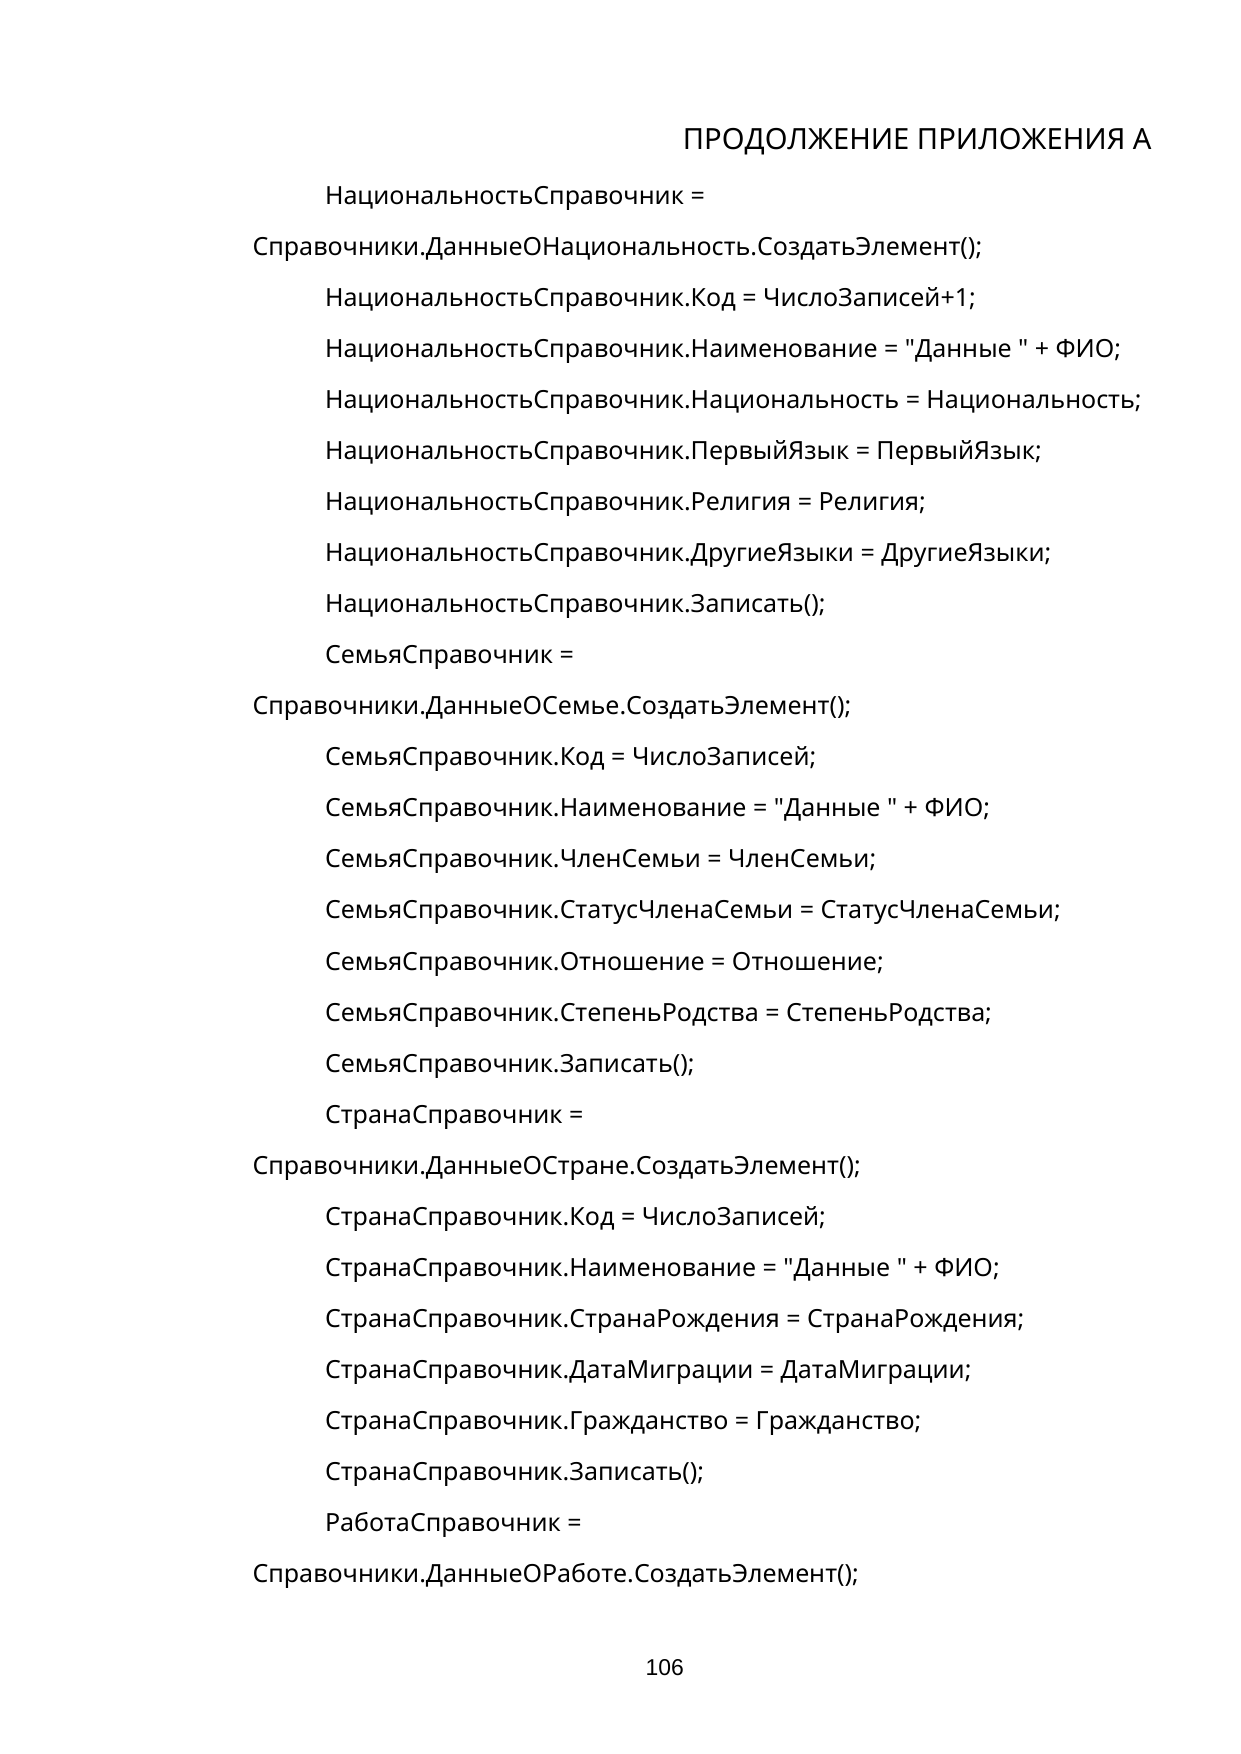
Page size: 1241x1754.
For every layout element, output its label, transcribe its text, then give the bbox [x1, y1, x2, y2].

list СемьяСправочник = Справочники.ДанныеОСемье.СоздатьЭлемент(); [252, 637, 1152, 722]
list НациональностьСправочник.ДругиеЯзыки = ДругиеЯзыки; [252, 535, 1152, 569]
list НациональностьСправочник.Код = ЧислоЗаписей+1; [252, 280, 1152, 314]
list СтранаСправочник.СтранаРождения = СтранаРождения; [252, 1301, 1152, 1334]
list СтранаСправочник.Записать(); [252, 1454, 1152, 1488]
list НациональностьСправочник = Справочники.ДанныеОНациональность.СоздатьЭлемент(); [252, 178, 1152, 263]
list ПРОДОЛЖЕНИЕ ПРИЛОЖЕНИЯ А [177, 118, 1152, 158]
list СтранаСправочник.Гражданство = Гражданство; [252, 1403, 1152, 1437]
list НациональностьСправочник.Записать(); [252, 586, 1152, 620]
list СтранаСправочник.Наименование = "Данные " + ФИО; [252, 1249, 1152, 1283]
list НациональностьСправочник.Религия = Религия; [252, 484, 1152, 518]
list СемьяСправочник.Отношение = Отношение; [252, 943, 1152, 977]
list РаботаСправочник = Справочники.ДанныеОРаботе.СоздатьЭлемент(); [252, 1505, 1152, 1590]
list СтранаСправочник.ДатаМиграции = ДатаМиграции; [252, 1352, 1152, 1386]
list НациональностьСправочник.Наименование = "Данные " + ФИО; [252, 331, 1152, 365]
list СемьяСправочник.Наименование = "Данные " + ФИО; [252, 790, 1152, 824]
list СтранаСправочник.Код = ЧислоЗаписей; [252, 1198, 1152, 1232]
list СемьяСправочник.СтепеньРодства = СтепеньРодства; [252, 994, 1152, 1028]
list СемьяСправочник.ЧленСемьи = ЧленСемьи; [252, 841, 1152, 875]
list СтранаСправочник = Справочники.ДанныеОСтране.СоздатьЭлемент(); [252, 1096, 1152, 1181]
list НациональностьСправочник.Национальность = Национальность; [252, 382, 1152, 416]
list НациональностьСправочник.ПервыйЯзык = ПервыйЯзык; [252, 433, 1152, 467]
list СемьяСправочник.Записать(); [252, 1045, 1152, 1079]
list СемьяСправочник.СтатусЧленаСемьи = СтатусЧленаСемьи; [252, 892, 1152, 926]
list СемьяСправочник.Код = ЧислоЗаписей; [252, 739, 1152, 773]
